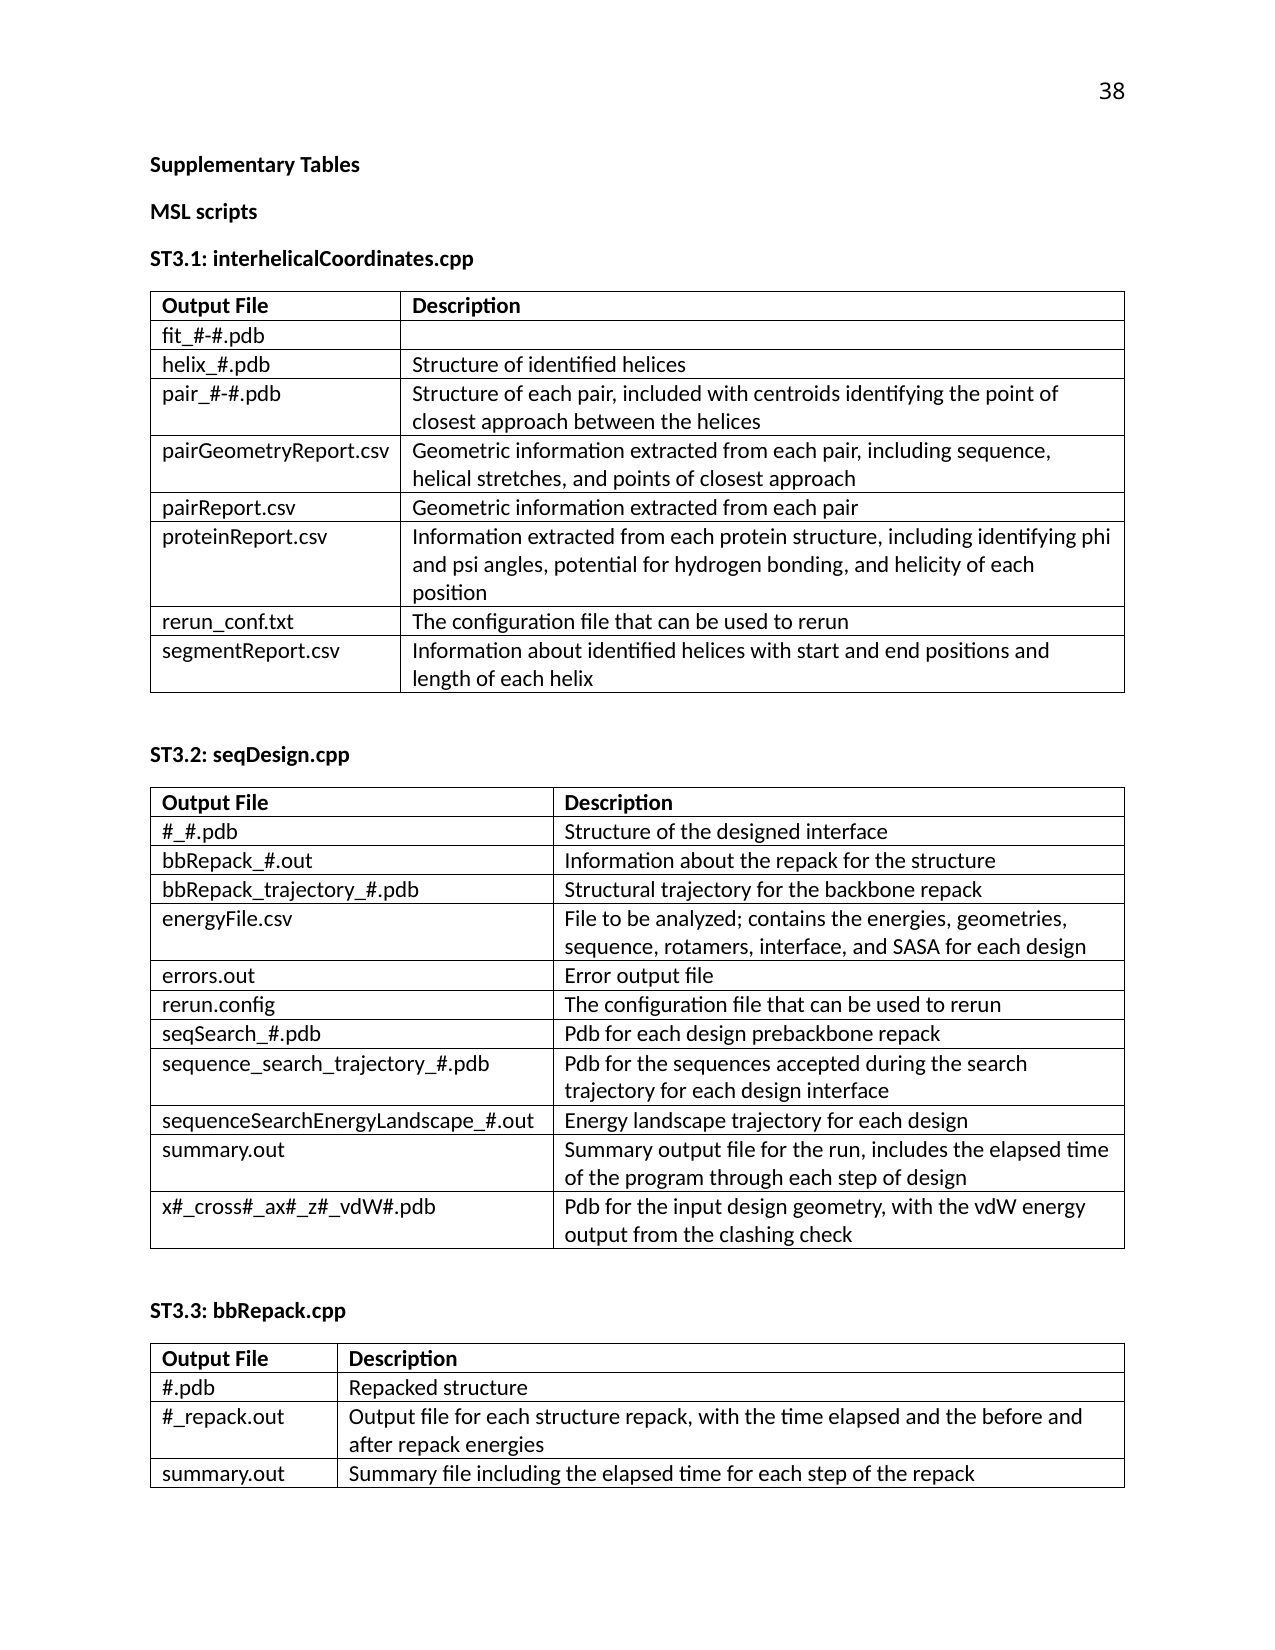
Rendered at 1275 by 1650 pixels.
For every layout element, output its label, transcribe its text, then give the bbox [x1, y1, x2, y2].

table_header Description [338, 1344, 1124, 1372]
table_cell Geometric information extracted from each pair [401, 493, 1124, 521]
table_cell Repacked structure [338, 1373, 1124, 1401]
table_cell summary.out [151, 1135, 553, 1191]
table_cell Structure of each pair, included with centroids identifying the point of closest approach between the helices [401, 379, 1124, 435]
table_cell segmentReport.csv [151, 636, 400, 692]
table_cell The configuration file that can be used to rerun [554, 991, 1124, 1018]
table_cell Information extracted from each protein structure, including identifying phi and psi angles, potential for hydrogen bonding, and helicity of each position [401, 522, 1124, 606]
table_cell File to be analyzed; contains the energies, geometries, sequence, rotamers, interface, and SASA for each design [554, 904, 1124, 960]
table_cell fit_#-#.pdb [151, 321, 400, 349]
table_cell proteinReport.csv [151, 522, 400, 606]
text Supplementary Tables [150, 150, 1125, 178]
table_cell The configuration file that can be used to rerun [401, 607, 1124, 635]
table_cell Information about identified helices with start and end positions and length of each helix [401, 636, 1124, 692]
table_cell Structural trajectory for the backbone repack [554, 875, 1124, 903]
text MSL scripts [150, 197, 1125, 225]
table_cell bbRepack_trajectory_#.pdb [151, 875, 553, 903]
table_cell helix_#.pdb [151, 350, 400, 378]
table_cell rerun_conf.txt [151, 607, 400, 635]
table_cell pair_#-#.pdb [151, 379, 400, 435]
table_cell Pdb for each design prebackbone repack [554, 1020, 1124, 1048]
table_cell errors.out [151, 961, 553, 989]
text ST3.3: bbRepack.cpp [150, 1296, 1125, 1324]
table_cell #_repack.out [151, 1402, 337, 1458]
text ST3.1: interhelicalCoordinates.cpp [150, 244, 1125, 272]
table_cell Output file for each structure repack, with the time elapsed and the before and after repack energies [338, 1402, 1124, 1458]
table_cell rerun.config [151, 991, 553, 1018]
table_header Output File [151, 292, 400, 320]
table_cell pairReport.csv [151, 493, 400, 521]
table_cell bbRepack_#.out [151, 846, 553, 874]
table_cell sequenceSearchEnergyLandscape_#.out [151, 1106, 553, 1134]
table_cell Information about the repack for the structure [554, 846, 1124, 874]
text ST3.2: seqDesign.cpp [150, 740, 1125, 768]
table_cell energyFile.csv [151, 904, 553, 960]
table_cell pairGeometryReport.csv [151, 436, 400, 492]
table_header Output File [151, 1344, 337, 1372]
table_header Output File [151, 788, 553, 816]
table_cell #.pdb [151, 1373, 337, 1401]
table_cell Energy landscape trajectory for each design [554, 1106, 1124, 1134]
table_header Description [554, 788, 1124, 816]
table_cell Structure of identified helices [401, 350, 1124, 378]
table_cell Pdb for the sequences accepted during the search trajectory for each design interface [554, 1049, 1124, 1105]
table_cell Structure of the designed interface [554, 817, 1124, 845]
table_cell #_#.pdb [151, 817, 553, 845]
table_cell Summary file including the elapsed time for each step of the repack [338, 1459, 1124, 1487]
table_cell x#_cross#_ax#_z#_vdW#.pdb [151, 1192, 553, 1248]
table_cell sequence_search_trajectory_#.pdb [151, 1049, 553, 1105]
table_header Description [401, 292, 1124, 320]
table_cell seqSearch_#.pdb [151, 1020, 553, 1048]
table_cell [401, 321, 1124, 349]
table_cell Summary output file for the run, includes the elapsed time of the program through each step of design [554, 1135, 1124, 1191]
table_cell summary.out [151, 1459, 337, 1487]
table_cell Error output file [554, 961, 1124, 989]
table_cell Pdb for the input design geometry, with the vdW energy output from the clashing check [554, 1192, 1124, 1248]
table_cell Geometric information extracted from each pair, including sequence, helical stretches, and points of closest approach [401, 436, 1124, 492]
